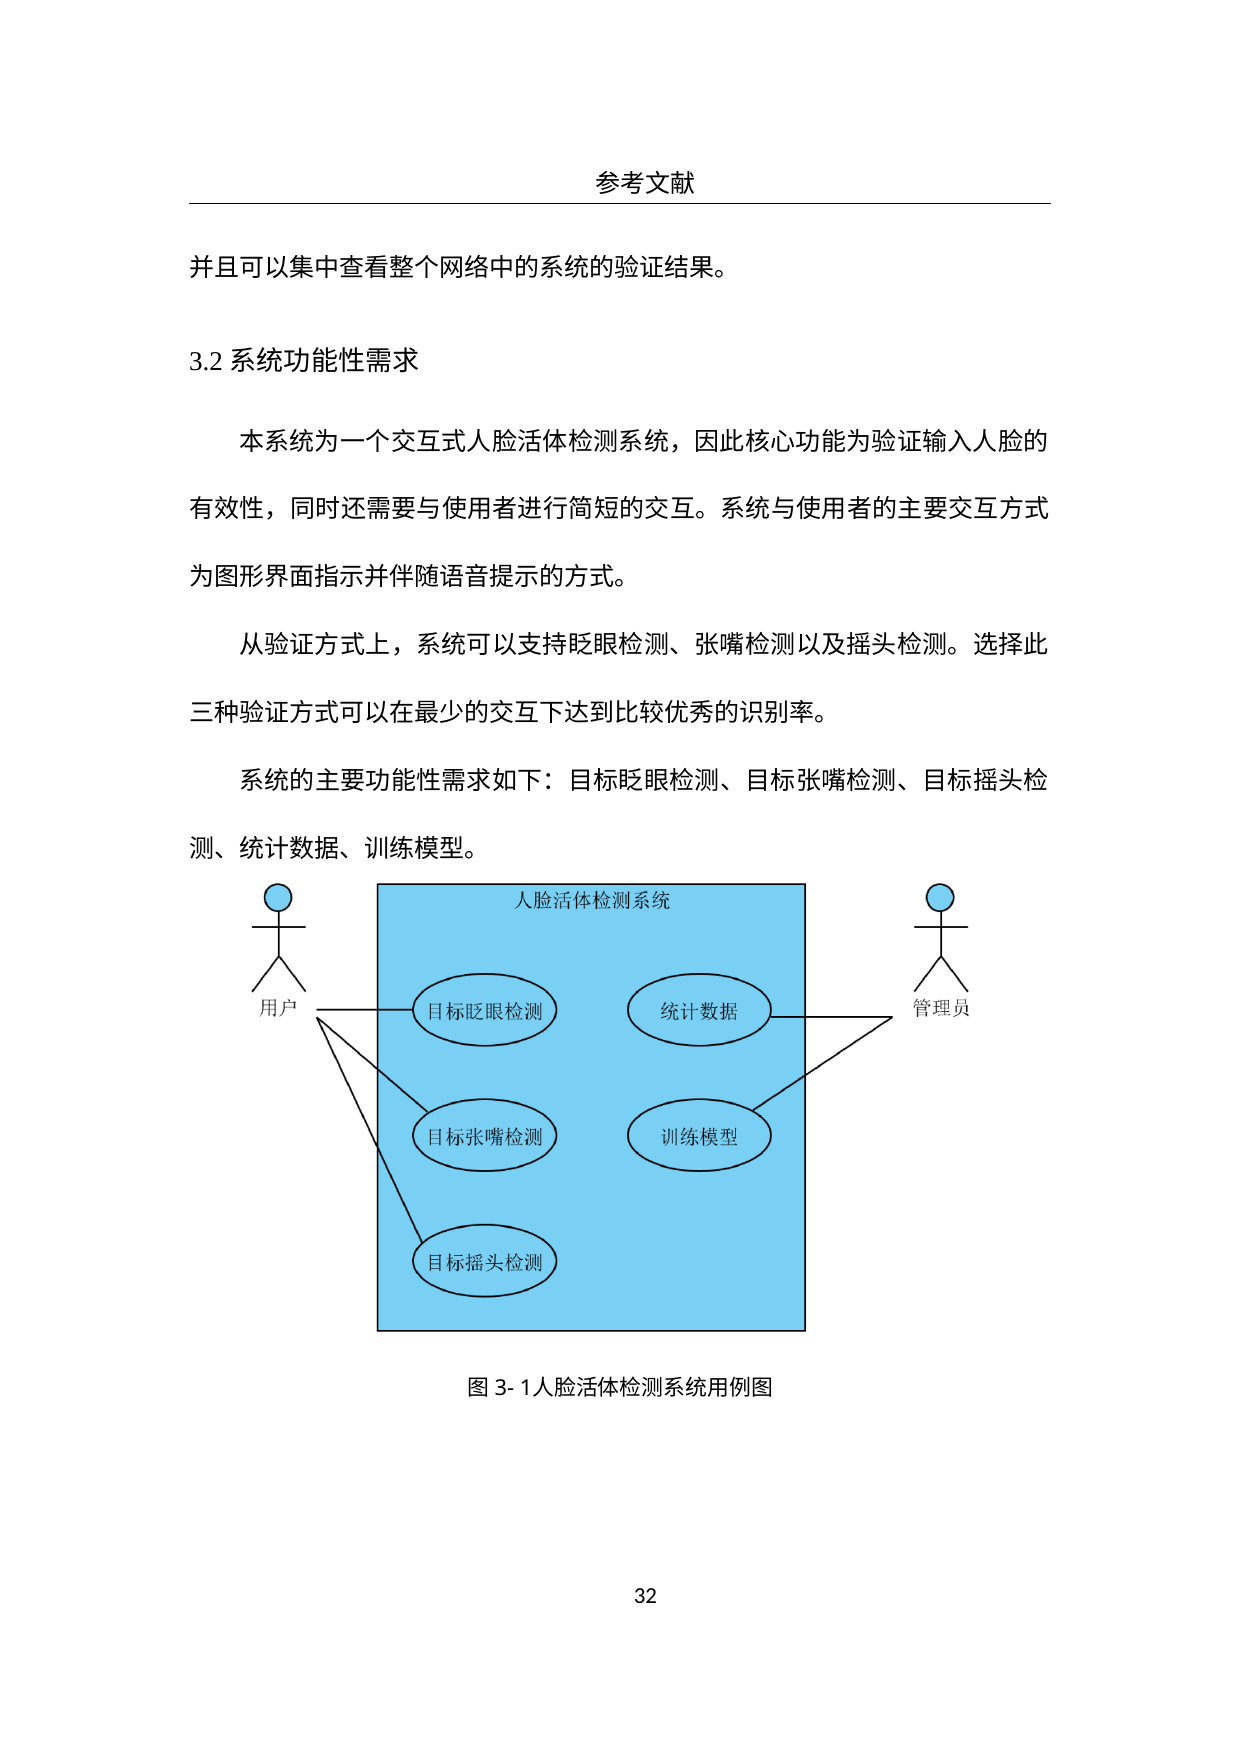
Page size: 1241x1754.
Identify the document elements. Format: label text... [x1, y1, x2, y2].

text 图 3- 1人脸活体检测系统用例图 [189, 1368, 1051, 1402]
subtitle 3.2 系统功能性需求 [189, 325, 1051, 393]
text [189, 232, 1051, 300]
text 从验证方式上，系统可以支持眨眼检测、张嘴检测以及摇头检测。选择此三种验证方式可以在最少的交互下达到比较优秀的识别率。 [189, 609, 1051, 745]
text 系统的主要功能性需求如下：目标眨眼检测、目标张嘴检测、目标摇头检测、统计数据、训练模型。 [189, 745, 1051, 881]
picture [239, 880, 994, 1339]
text 本系统为一个交互式人脸活体检测系统，因此核心功能为验证输入人脸的有效性，同时还需要与使用者进行简短的交互。系统与使用者的主要交互方式为图形界面指示并伴随语音提示的方式。 [189, 405, 1051, 609]
